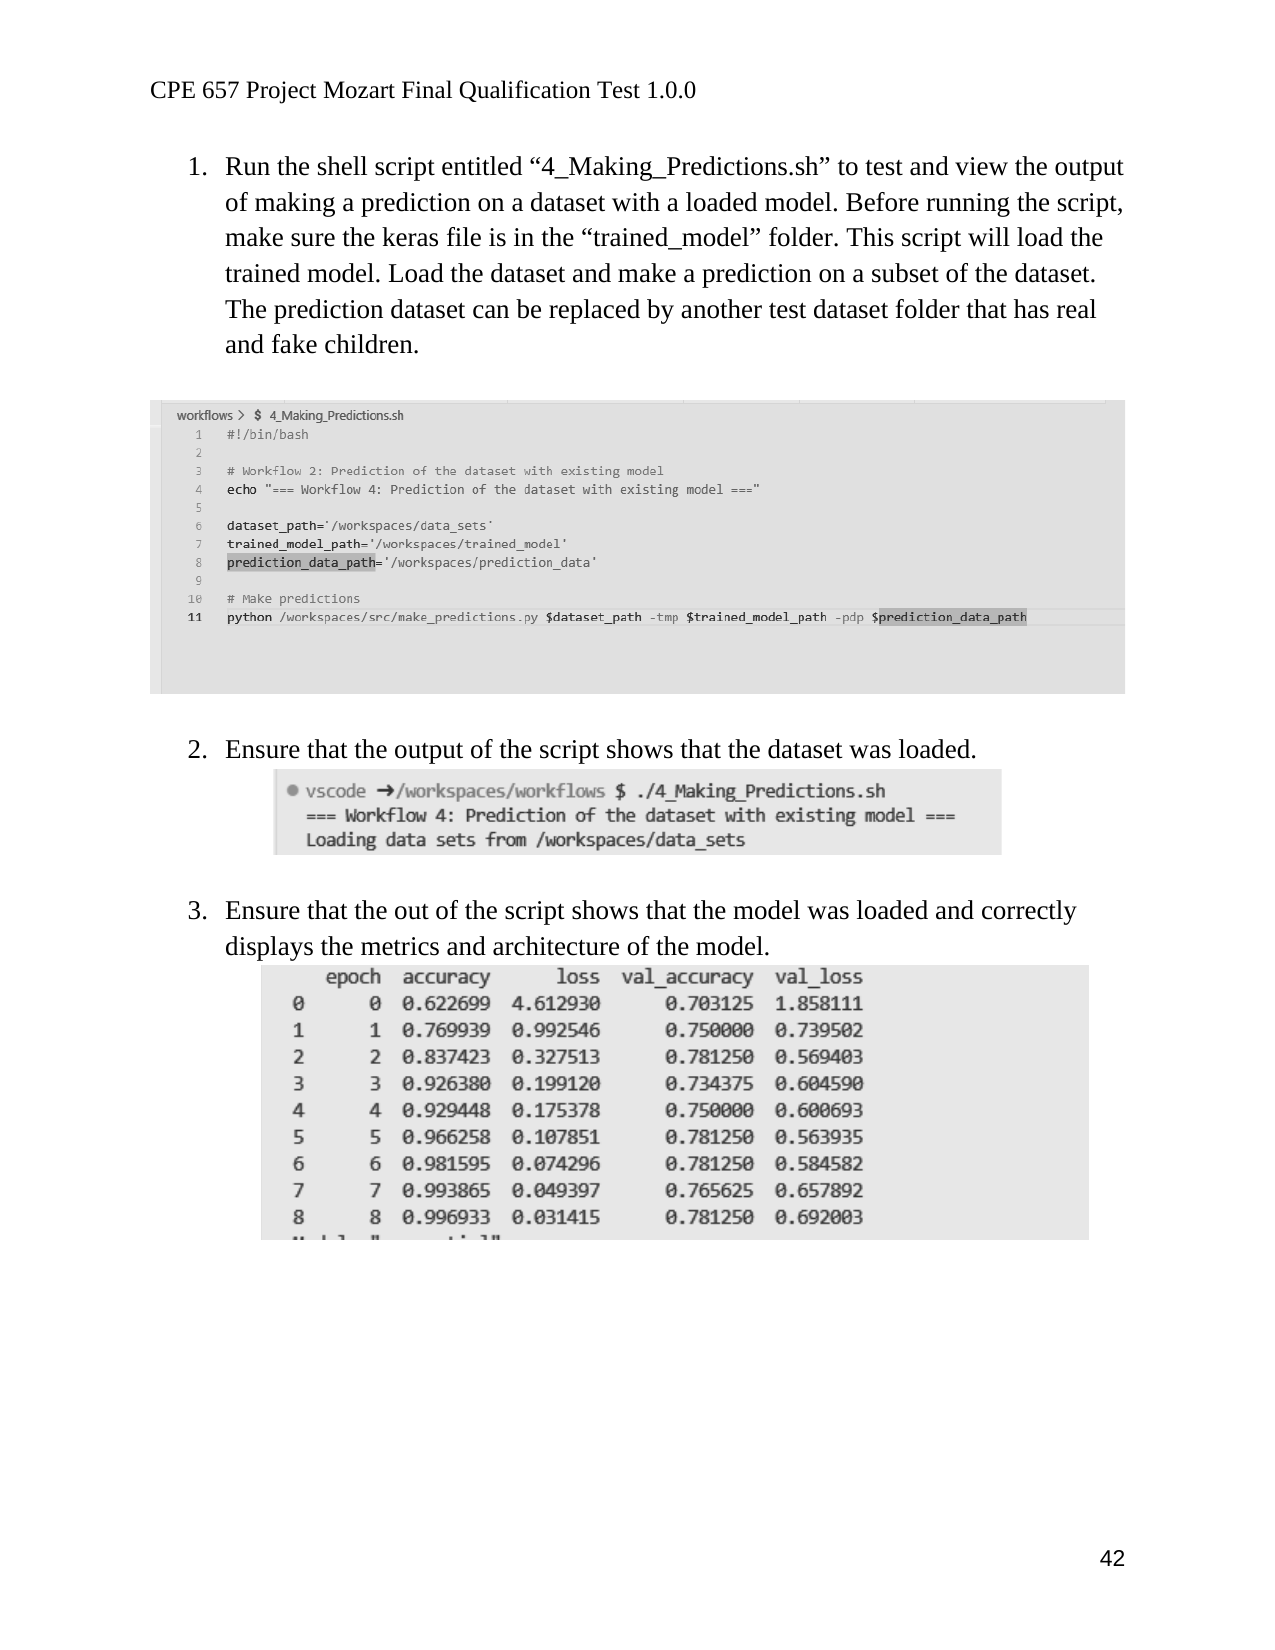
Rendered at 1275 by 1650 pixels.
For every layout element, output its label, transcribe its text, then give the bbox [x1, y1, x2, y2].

list Run the shell script entitled “4_Making_Predictions.sh” to test and view the output of making a prediction on a dataset with a loaded model. Before running the script, make sure the keras file is in the “trained_model” folder. This script will load the trained model. Load the dataset and make a prediction on a subset of the dataset. The prediction dataset can be replaced by another test dataset folder that has real and fake children. [187, 150, 1125, 360]
picture [261, 965, 1089, 1240]
picture [150, 400, 1125, 694]
list Ensure that the output of the script shows that the dataset was loaded. [187, 733, 1125, 764]
picture [273, 769, 1002, 855]
list Ensure that the out of the script shows that the model was loaded and correctly displays the metrics and architecture of the model. [187, 894, 1125, 961]
